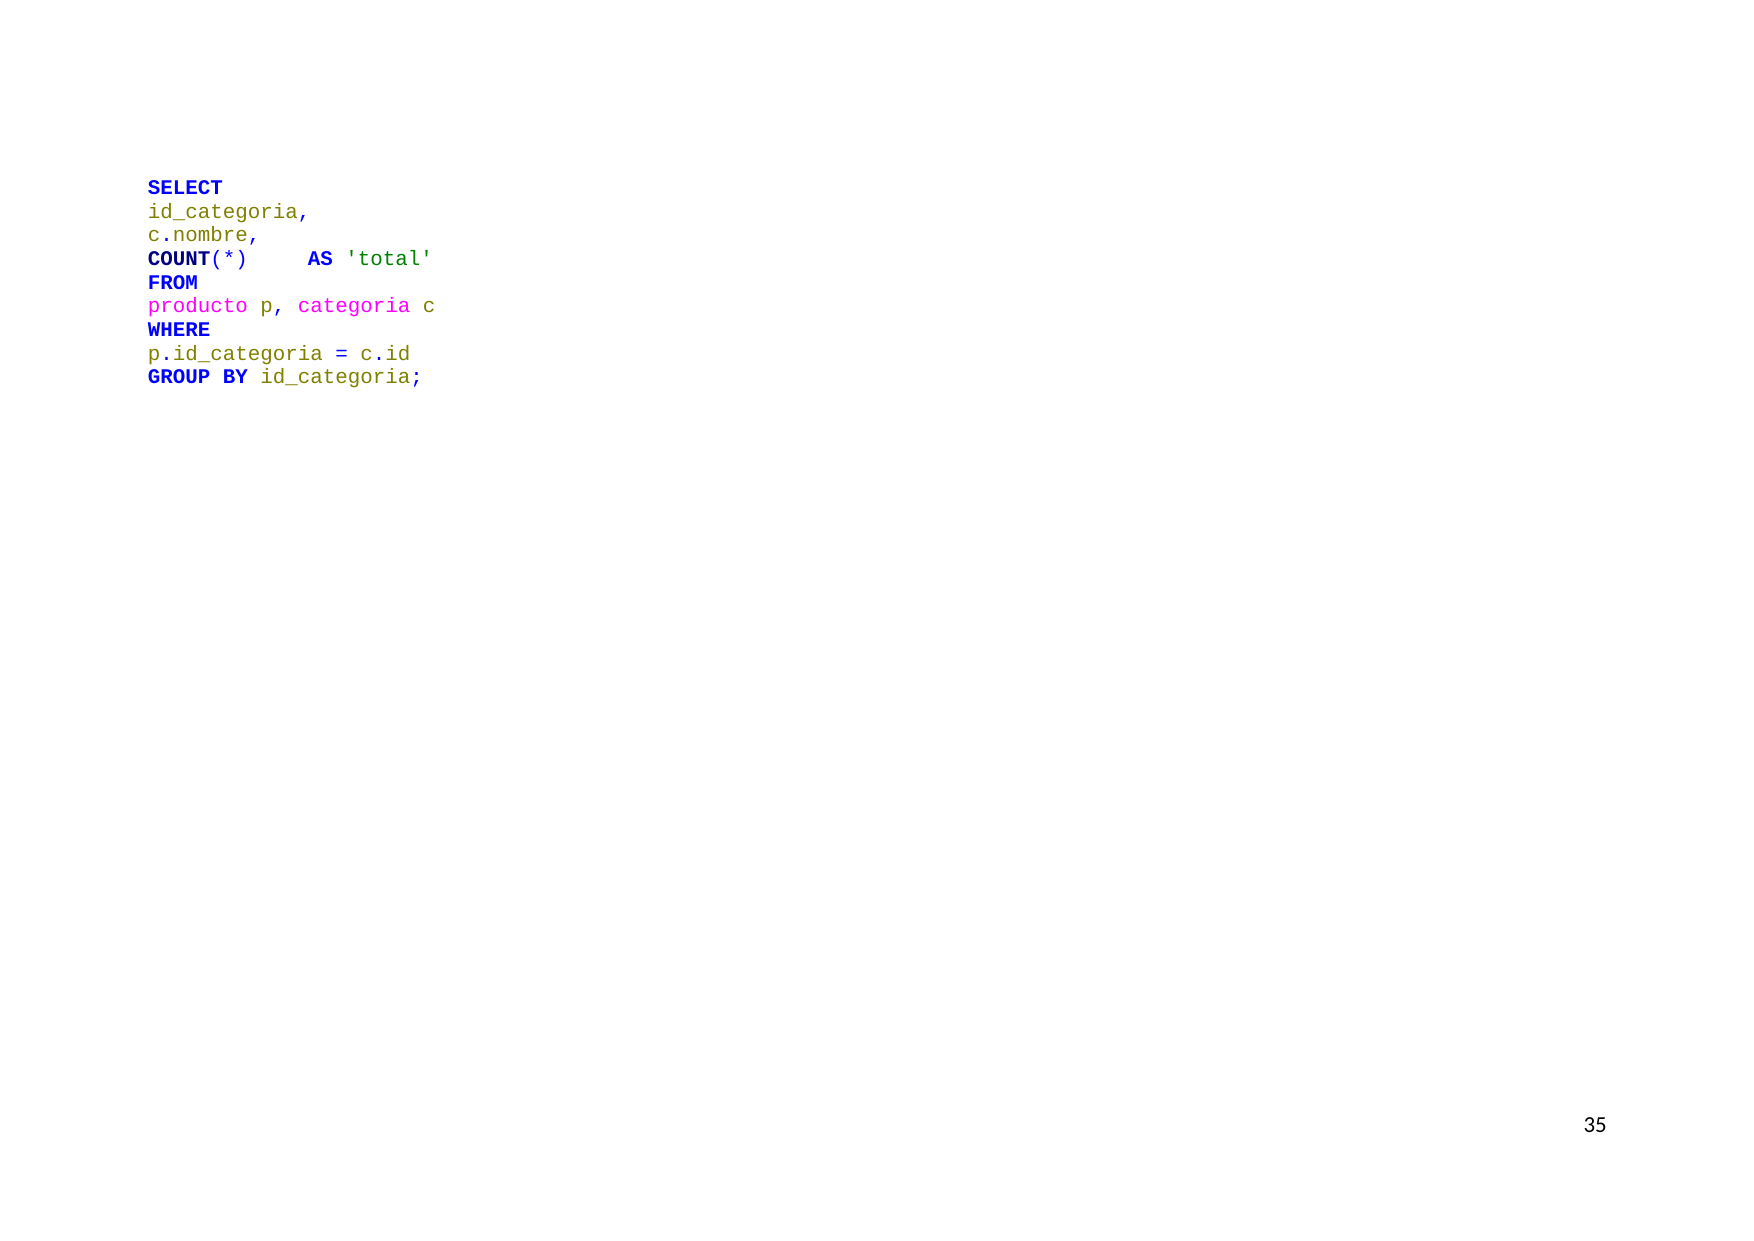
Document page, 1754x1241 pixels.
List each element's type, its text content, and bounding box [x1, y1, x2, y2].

text p.id_categoria = c.id [148, 343, 1606, 366]
text c.nombre, [148, 224, 1606, 248]
text SELECT [148, 177, 1606, 201]
text FROM [148, 272, 1606, 295]
text WHERE [148, 319, 1606, 343]
text producto p, categoria c [148, 295, 1606, 319]
text GROUP BY id_categoria; [148, 366, 1606, 390]
text id_categoria, [148, 201, 1606, 224]
text COUNT(*) AS 'total' [148, 248, 1606, 272]
